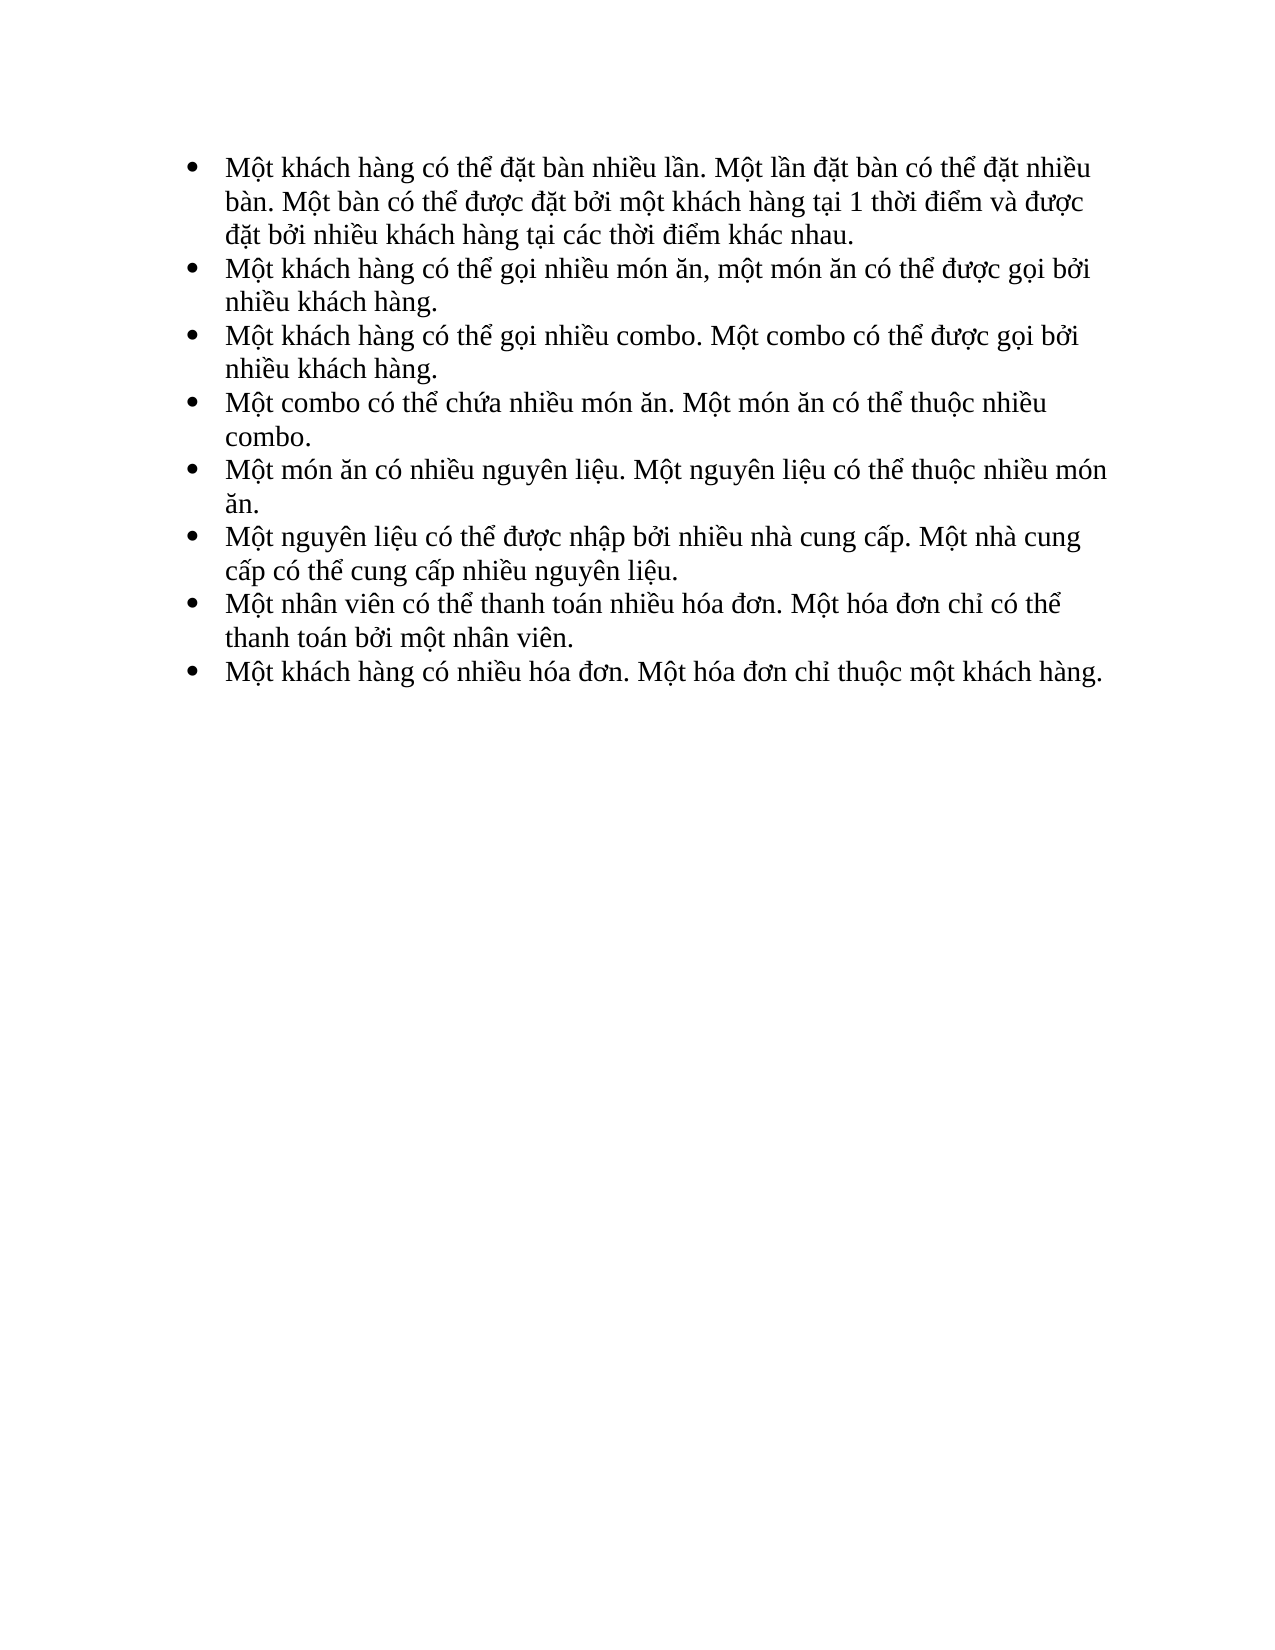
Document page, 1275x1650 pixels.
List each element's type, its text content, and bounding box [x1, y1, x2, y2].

list Một khách hàng có thể gọi nhiều combo. Một combo có thể được gọi bởi nhiều khách hàng. [187, 318, 1125, 385]
list Một món ăn có nhiều nguyên liệu. Một nguyên liệu có thể thuộc nhiều món ăn. [187, 452, 1125, 519]
list Một khách hàng có nhiều hóa đơn. Một hóa đơn chỉ thuộc một khách hàng. [187, 654, 1125, 687]
list Một nguyên liệu có thể được nhập bởi nhiều nhà cung cấp. Một nhà cung cấp có thể cung cấp nhiều nguyên liệu. [187, 519, 1125, 587]
list Một combo có thể chứa nhiều món ăn. Một món ăn có thể thuộc nhiều combo. [187, 385, 1125, 452]
list Một nhân viên có thể thanh toán nhiều hóa đơn. Một hóa đơn chỉ có thể thanh toán bởi một nhân viên. [187, 587, 1125, 654]
list Một khách hàng có thể đặt bàn nhiều lần. Một lần đặt bàn có thể đặt nhiều bàn. Một bàn có thể được đặt bởi một khách hàng tại 1 thời điểm và được đặt bởi nhiều khách hàng tại các thời điểm khác nhau. [187, 150, 1125, 251]
list Một khách hàng có thể gọi nhiều món ăn, một món ăn có thể được gọi bởi nhiều khách hàng. [187, 251, 1125, 318]
